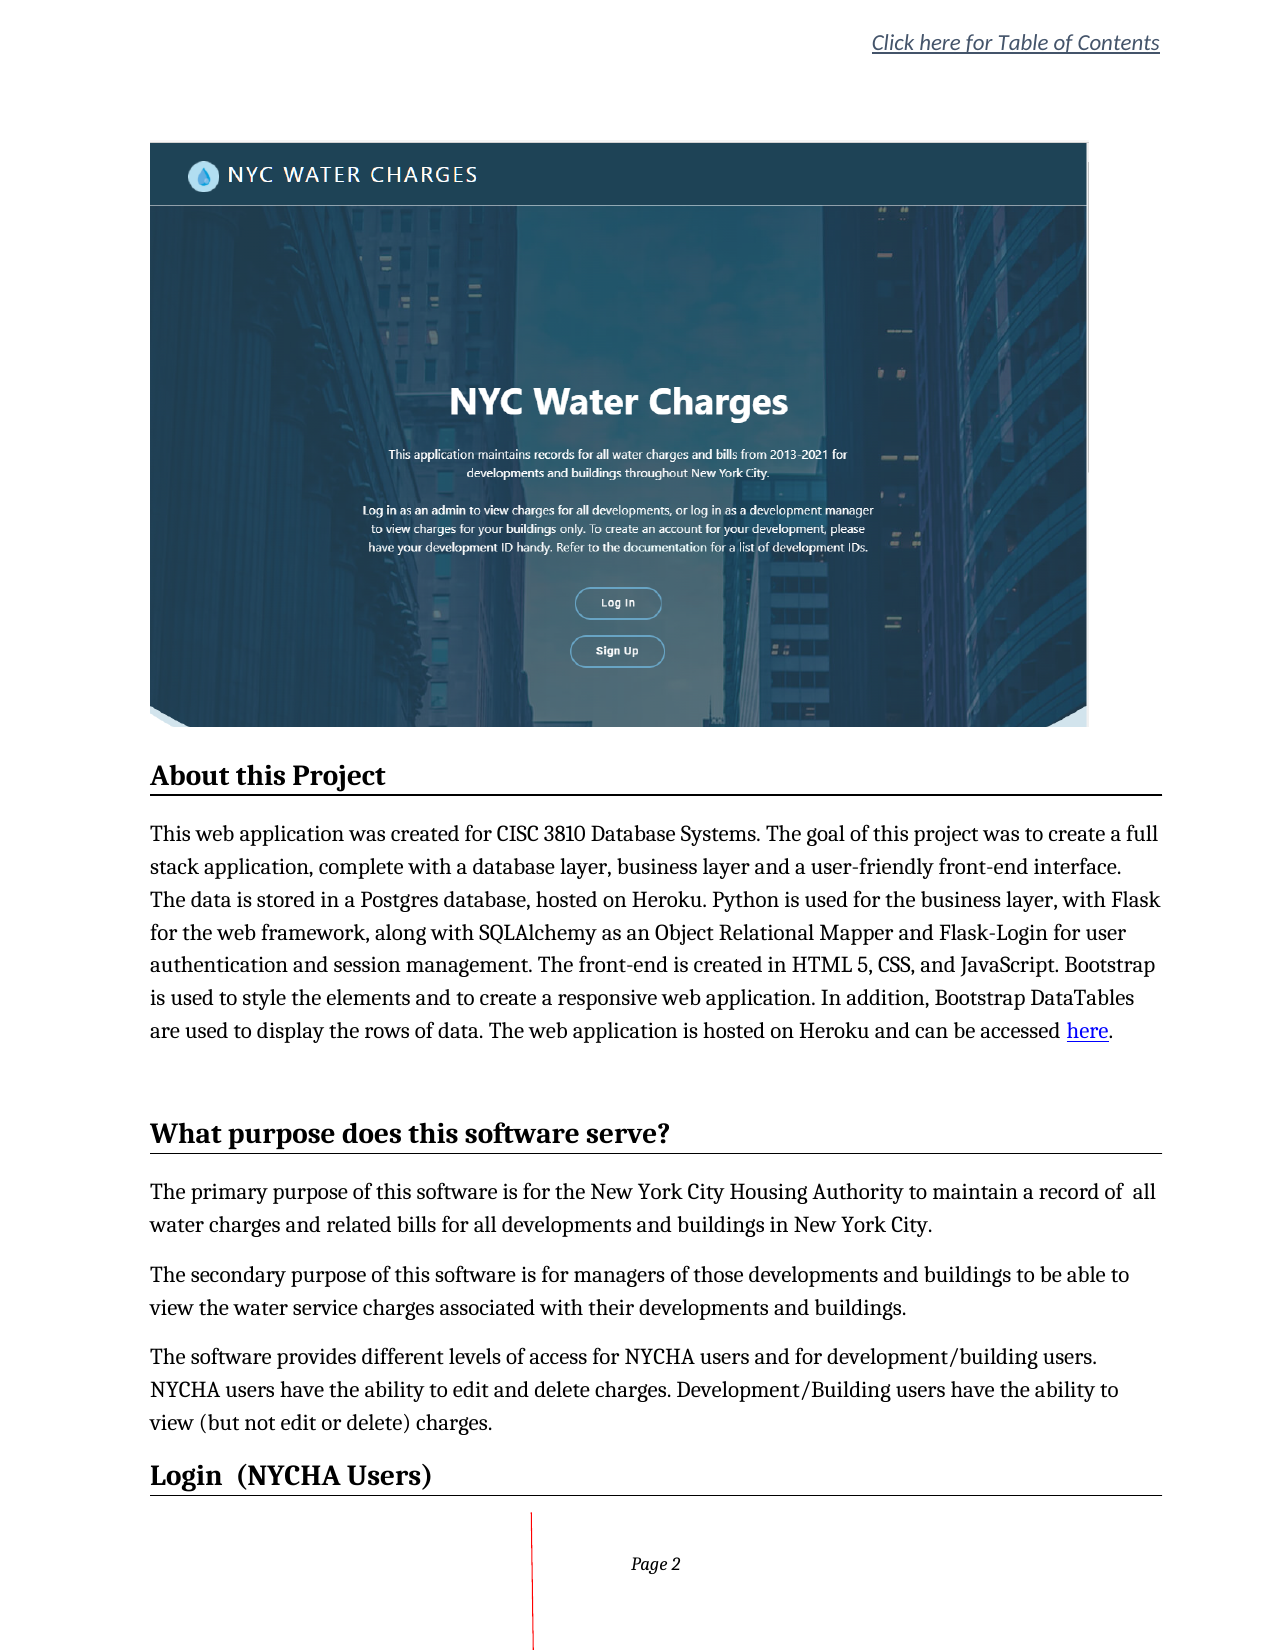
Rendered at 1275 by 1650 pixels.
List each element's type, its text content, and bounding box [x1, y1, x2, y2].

subtitle Login (NYCHA Users) [150, 1459, 1162, 1495]
text The primary purpose of this software is for the New York City Housing Authority to maintain a record of all water charges and related bills for all developments and buildings in New York City. [150, 1179, 1162, 1238]
text The secondary purpose of this software is for managers of those developments and buildings to be able to view the water service charges associated with their developments and buildings. [150, 1261, 1162, 1321]
text The software provides different levels of access for NYCHA users and for development/building users. NYCHA users have the ability to edit and delete charges. Development/Building users have the ability to view (but not edit or delete) charges. [150, 1344, 1162, 1436]
subtitle What purpose does this software serve? [150, 1117, 1162, 1153]
subtitle About this Project [150, 759, 1162, 794]
picture [150, 140, 1089, 727]
text This web application was created for CISC 3810 Database Systems. The goal of this project was to create a full stack application, complete with a database layer, business layer and a user-friendly front-end interface. The data is stored in a Postgres database, hosted on Heroku. Python is used for the business layer, with Flask for the web framework, along with SQLAlchemy as an Object Relational Mapper and Flask-Login for user authentication and session management. The front-end is created in HTML 5, CSS, and JavaScript. Bootstrap is used to style the elements and to create a responsive web application. In addition, Bootstrap DataTables are used to display the rows of data. The web application is hosted on Heroku and can be accessed here. [150, 821, 1162, 1044]
